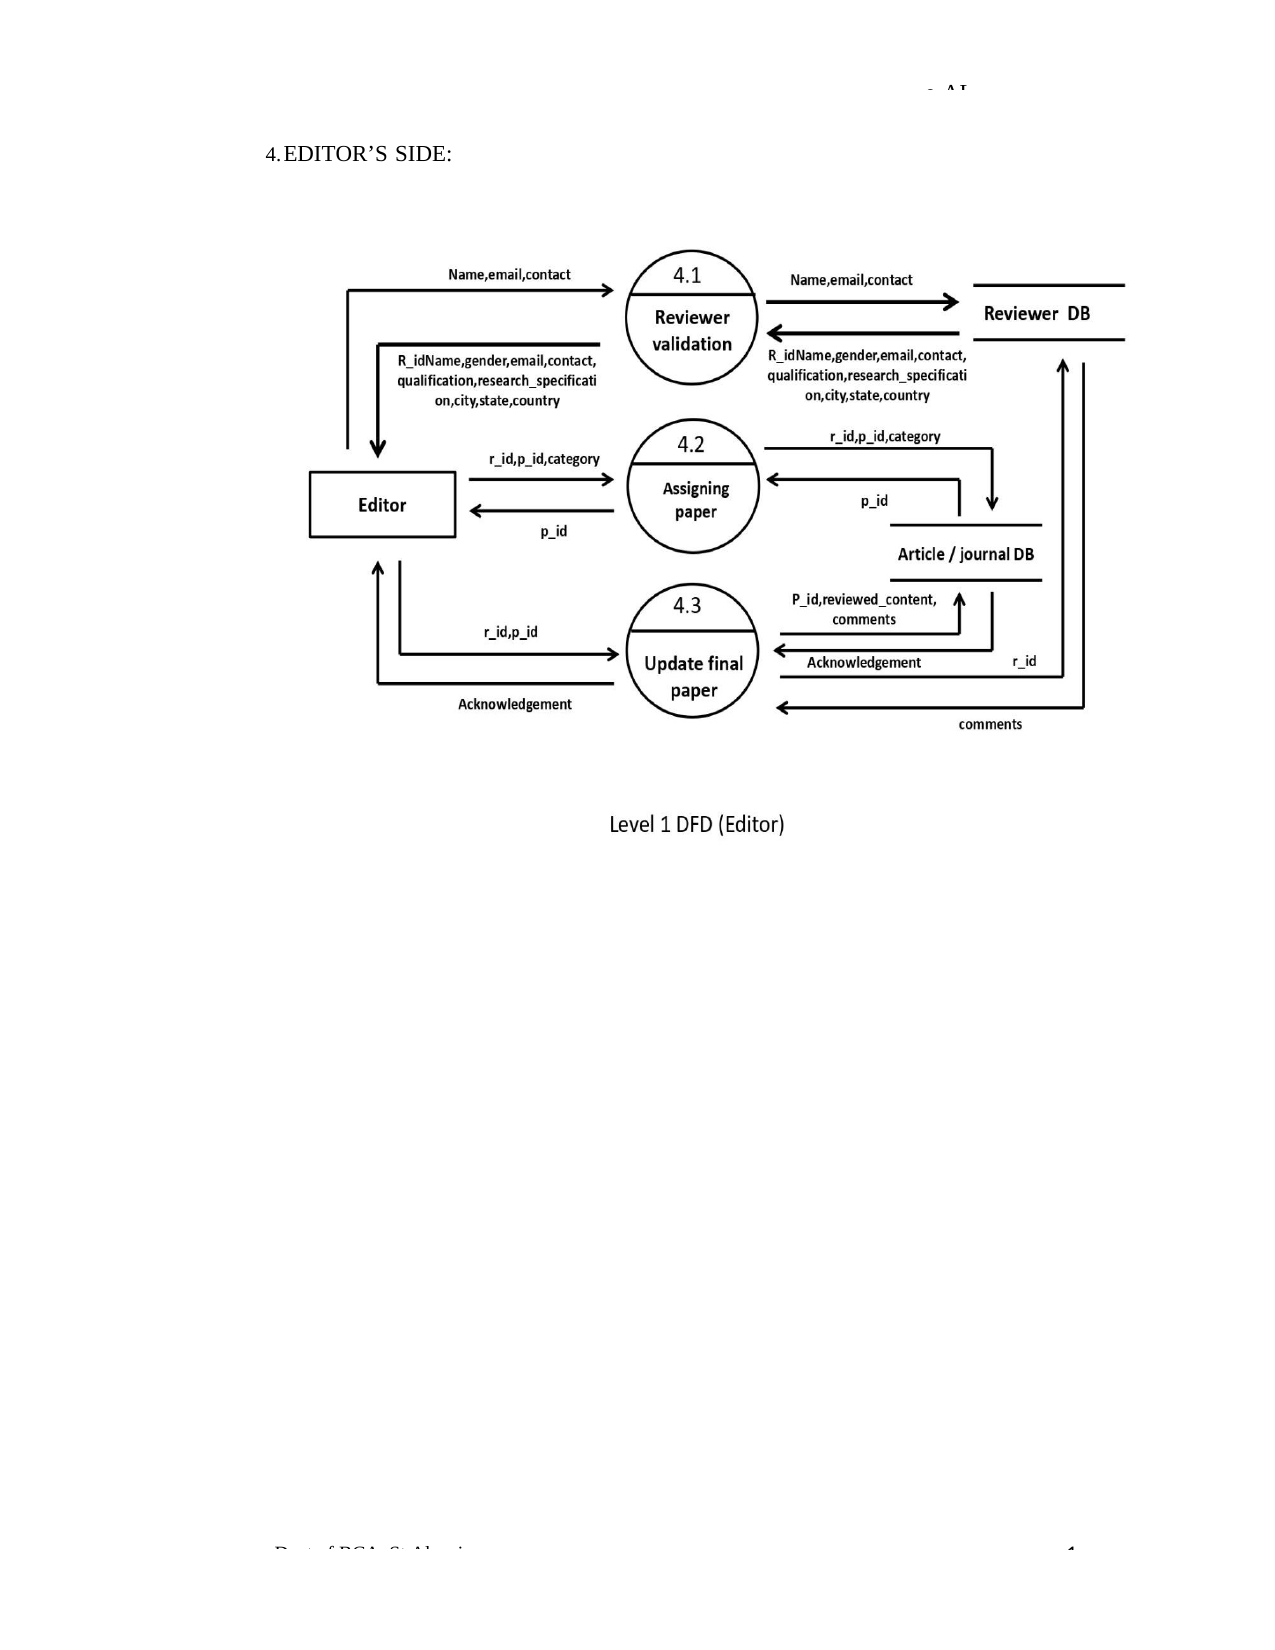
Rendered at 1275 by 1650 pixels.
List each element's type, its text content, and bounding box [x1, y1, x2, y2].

picture [265, 196, 1142, 941]
list EDITOR’S SIDE: [265, 140, 1183, 166]
